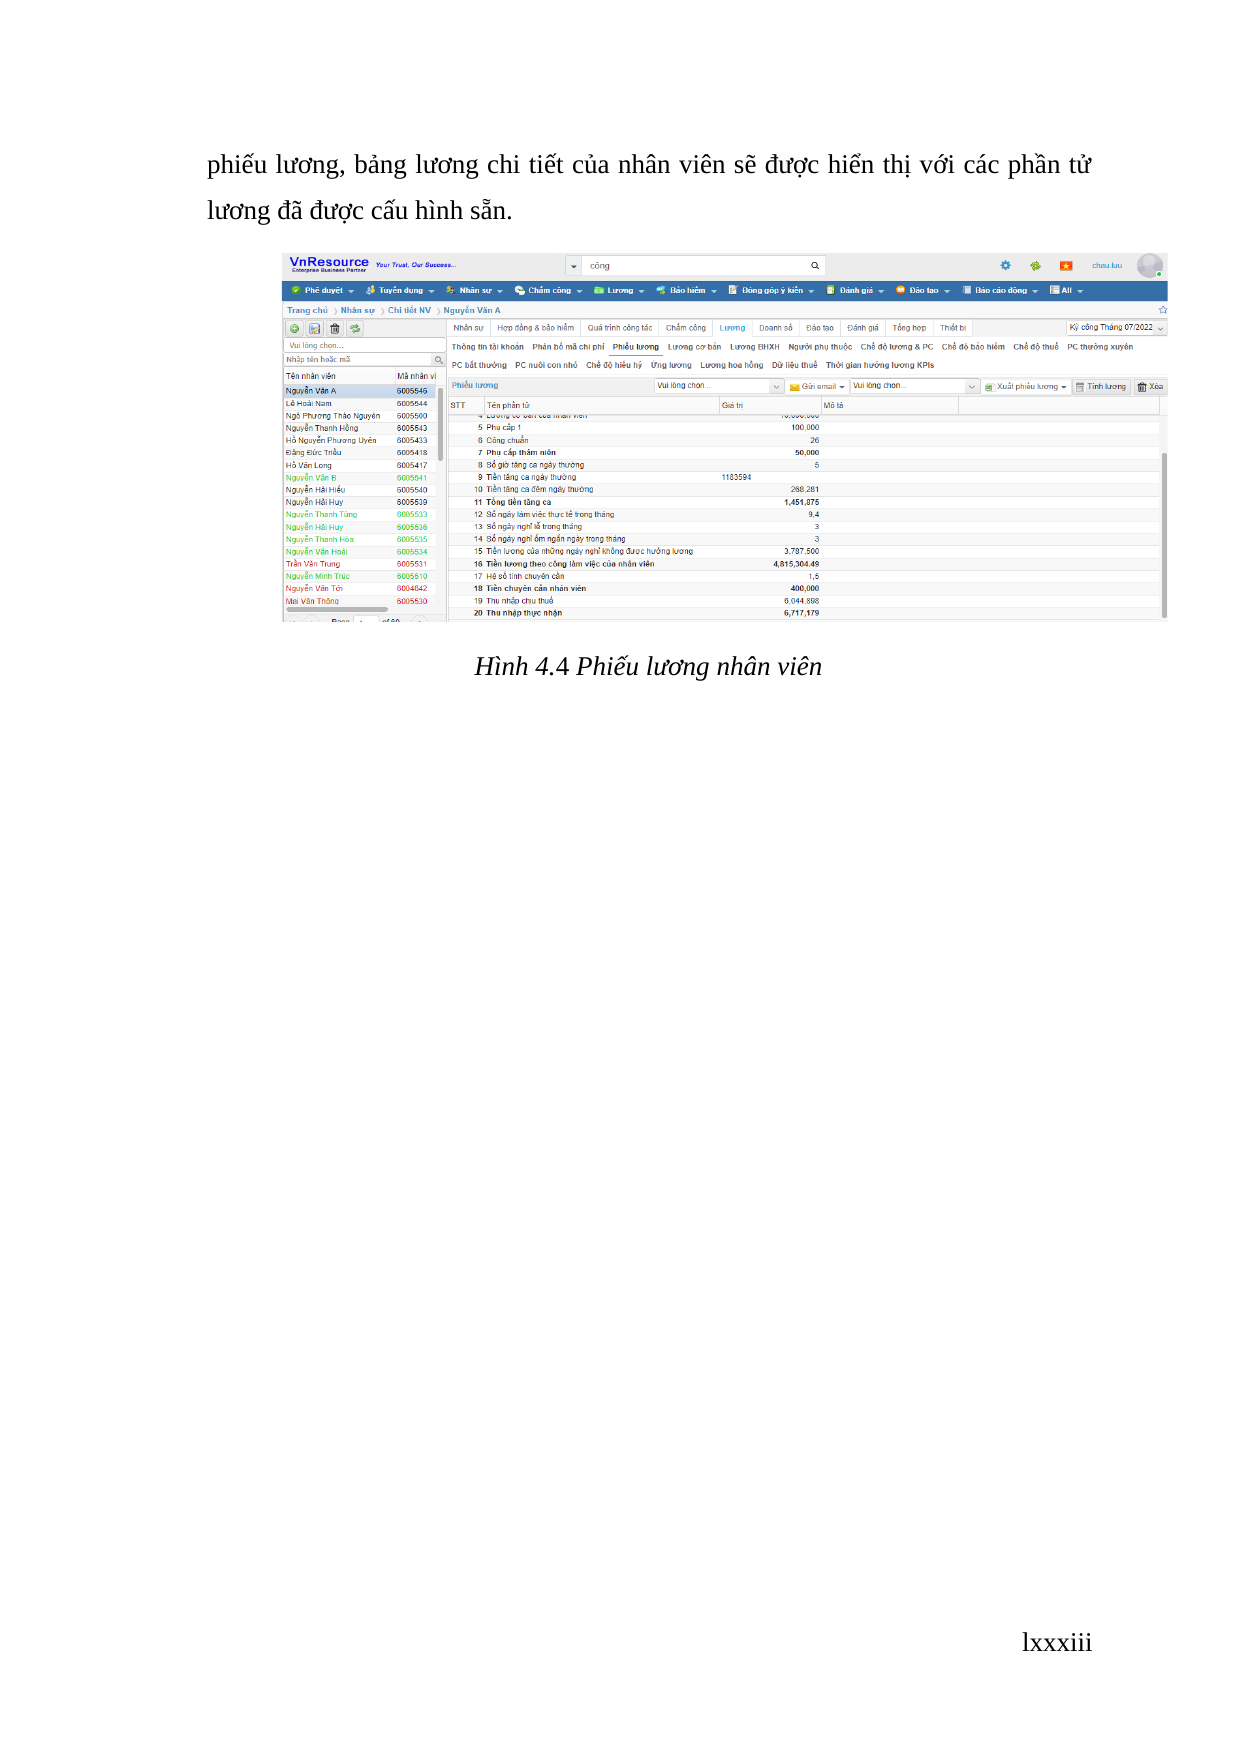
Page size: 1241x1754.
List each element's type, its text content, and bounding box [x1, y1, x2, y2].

picture [281, 253, 1168, 622]
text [207, 148, 1092, 226]
